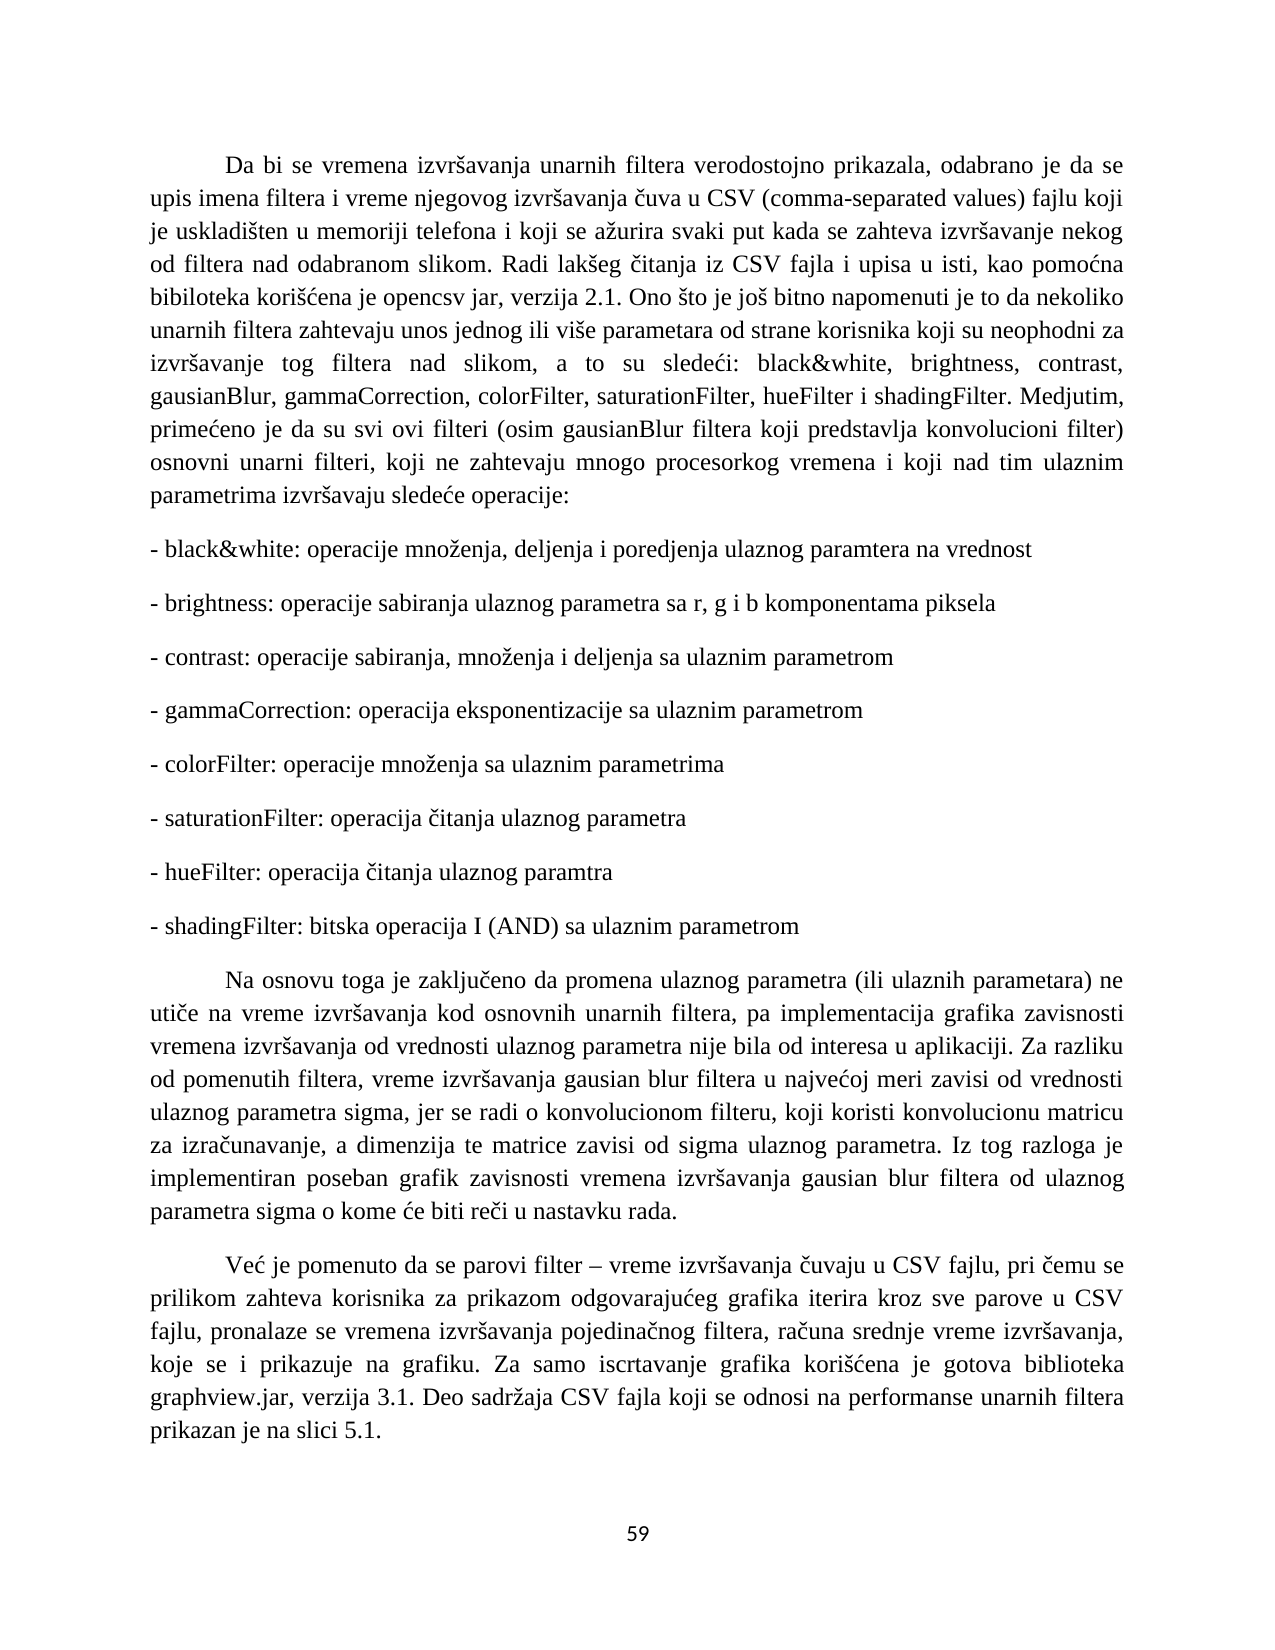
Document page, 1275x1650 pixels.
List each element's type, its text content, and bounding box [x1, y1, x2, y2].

text - gammaCorrection: operacija eksponentizacije sa ulaznim parametrom [150, 696, 1125, 724]
text - contrast: operacije sabiranja, množenja i deljenja sa ulaznim parametrom [150, 642, 1125, 671]
text - black&white: operacije množenja, deljenja i poredjenja ulaznog paramtera na vrednost [150, 534, 1125, 563]
text Na osnovu toga je zaključeno da promena ulaznog parametra (ili ulaznih parametara) ne utiče na vreme izvršavanja kod osnovnih unarnih filtera, pa implementacija grafika zavisnosti vremena izvršavanja od vrednosti ulaznog parametra nije bila od interesa u aplikaciji. Za razliku od pomenutih filtera, vreme izvršavanja gausian blur filtera u najvećoj meri zavisi od vrednosti ulaznog parametra sigma, jer se radi o konvolucionom filteru, koji koristi konvolucionu matricu za izračunavanje, a dimenzija te matrice zavisi od sigma ulaznog parametra. Iz tog razloga je implementiran poseban grafik zavisnosti vremena izvršavanja gausian blur filtera od ulaznog parametra sigma o kome će biti reči u nastavku rada. [150, 965, 1125, 1225]
text - shadingFilter: bitska operacija I (AND) sa ulaznim parametrom [150, 911, 1125, 940]
text - brightness: operacije sabiranja ulaznog parametra sa r, g i b komponentama piksela [150, 588, 1125, 617]
text Već je pomenuto da se parovi filter – vreme izvršavanja čuvaju u CSV fajlu, pri čemu se prilikom zahteva korisnika za prikazom odgovarajućeg grafika iterira kroz sve parove u CSV fajlu, pronalaze se vremena izvršavanja pojedinačnog filtera, računa srednje vreme izvršavanja, koje se i prikazuje na grafiku. Za samo iscrtavanje grafika korišćena je gotova biblioteka graphview.jar, verzija 3.1. Deo sadržaja CSV fajla koji se odnosi na performanse unarnih filtera prikazan je na slici 5.1. [150, 1250, 1125, 1444]
text - hueFilter: operacija čitanja ulaznog paramtra [150, 857, 1125, 886]
text - colorFilter: operacije množenja sa ulaznim parametrima [150, 749, 1125, 778]
text - saturationFilter: operacija čitanja ulaznog parametra [150, 803, 1125, 832]
text Da bi se vremena izvršavanja unarnih filtera verodostojno prikazala, odabrano je da se upis imena filtera i vreme njegovog izvršavanja čuva u CSV (comma-separated values) fajlu koji je uskladišten u memoriji telefona i koji se ažurira svaki put kada se zahteva izvršavanje nekog od filtera nad odabranom slikom. Radi lakšeg čitanja iz CSV fajla i upisa u isti, kao pomoćna bibiloteka korišćena je opencsv jar, verzija 2.1. Ono što je još bitno napomenuti je to da nekoliko unarnih filtera zahtevaju unos jednog ili više parametara od strane korisnika koji su neophodni za izvršavanje tog filtera nad slikom, a to su sledeći: black&white, brightness, contrast, gausianBlur, gammaCorrection, colorFilter, saturationFilter, hueFilter i shadingFilter. Medjutim, primećeno je da su svi ovi filteri (osim gausianBlur filtera koji predstavlja konvolucioni filter) osnovni unarni filteri, koji ne zahtevaju mnogo procesorkog vremena i koji nad tim ulaznim parametrima izvršavaju sledeće operacije: [150, 150, 1125, 509]
